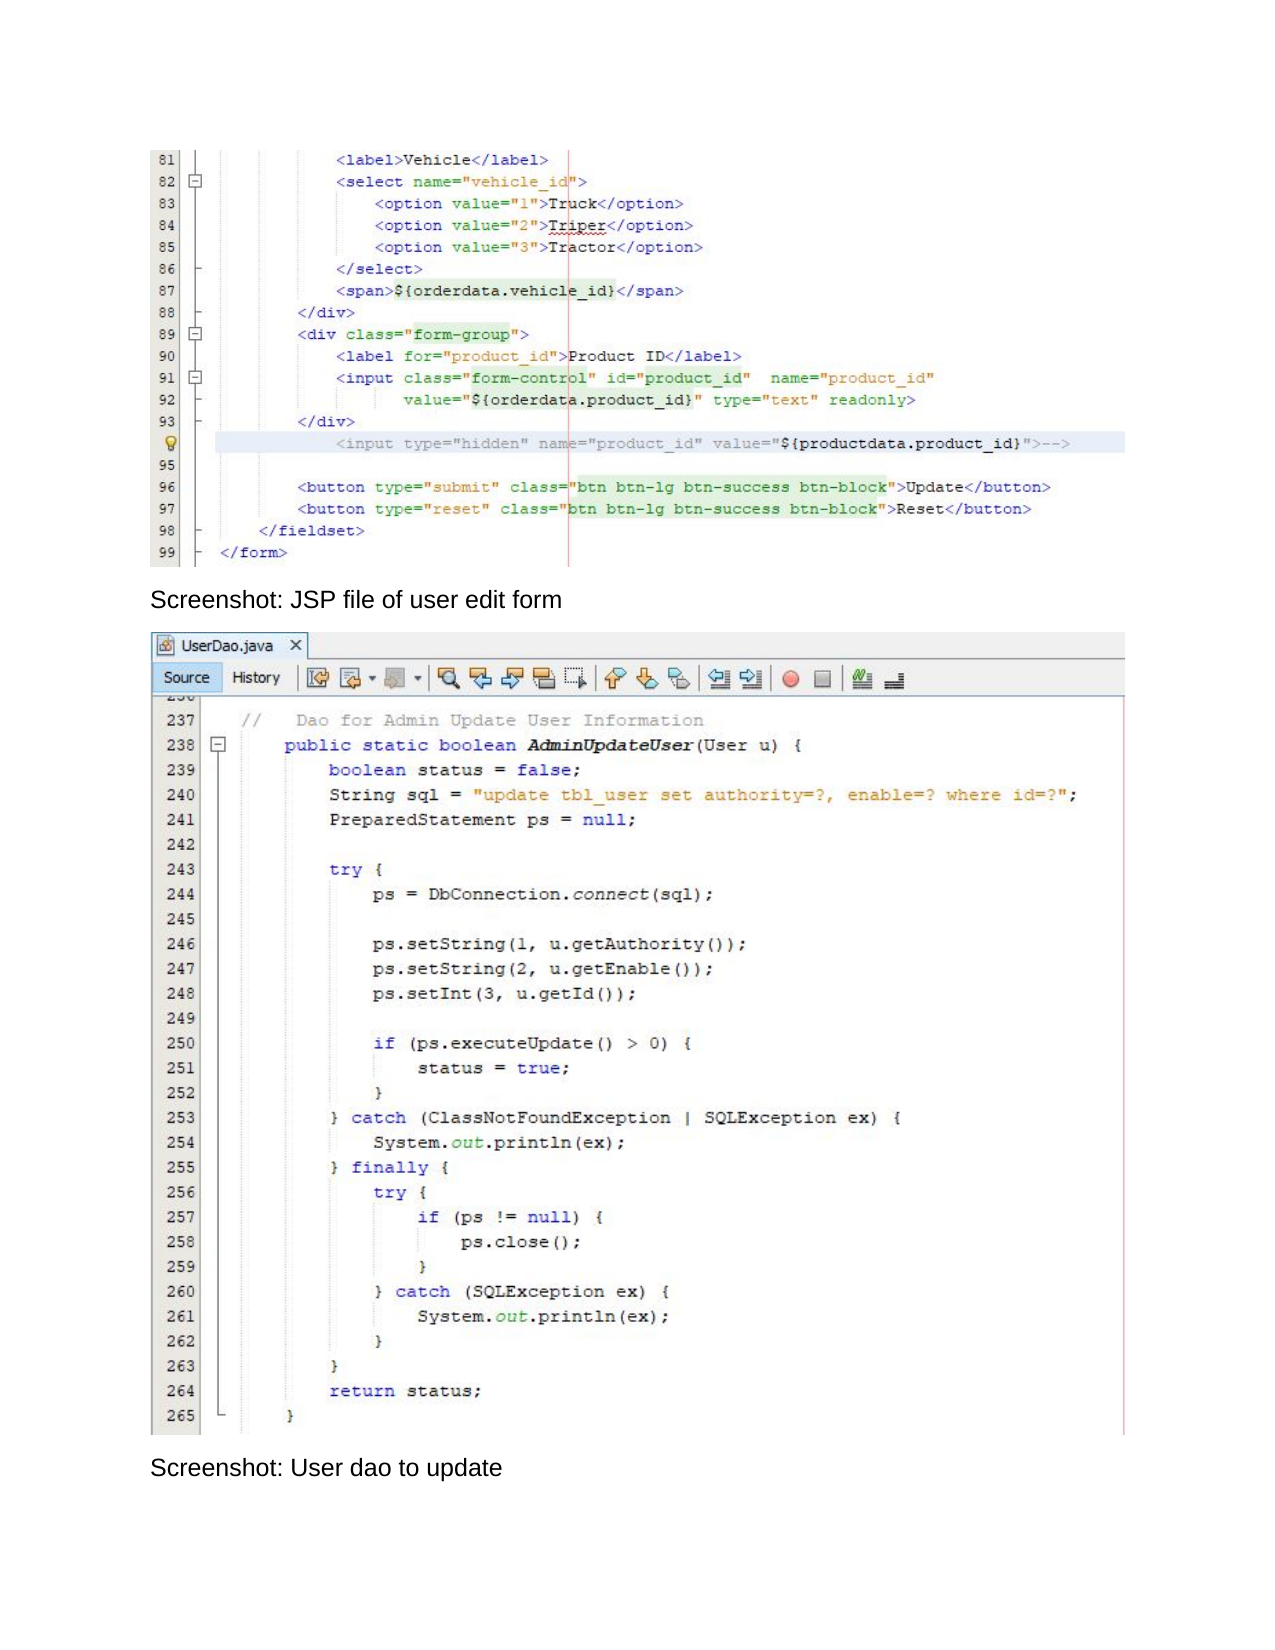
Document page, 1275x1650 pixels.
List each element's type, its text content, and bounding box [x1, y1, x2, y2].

text Screenshot: User dao to update [150, 1453, 1125, 1482]
picture [150, 150, 1125, 567]
text Screenshot: JSP file of user edit form [150, 585, 1125, 614]
picture [150, 632, 1125, 1435]
